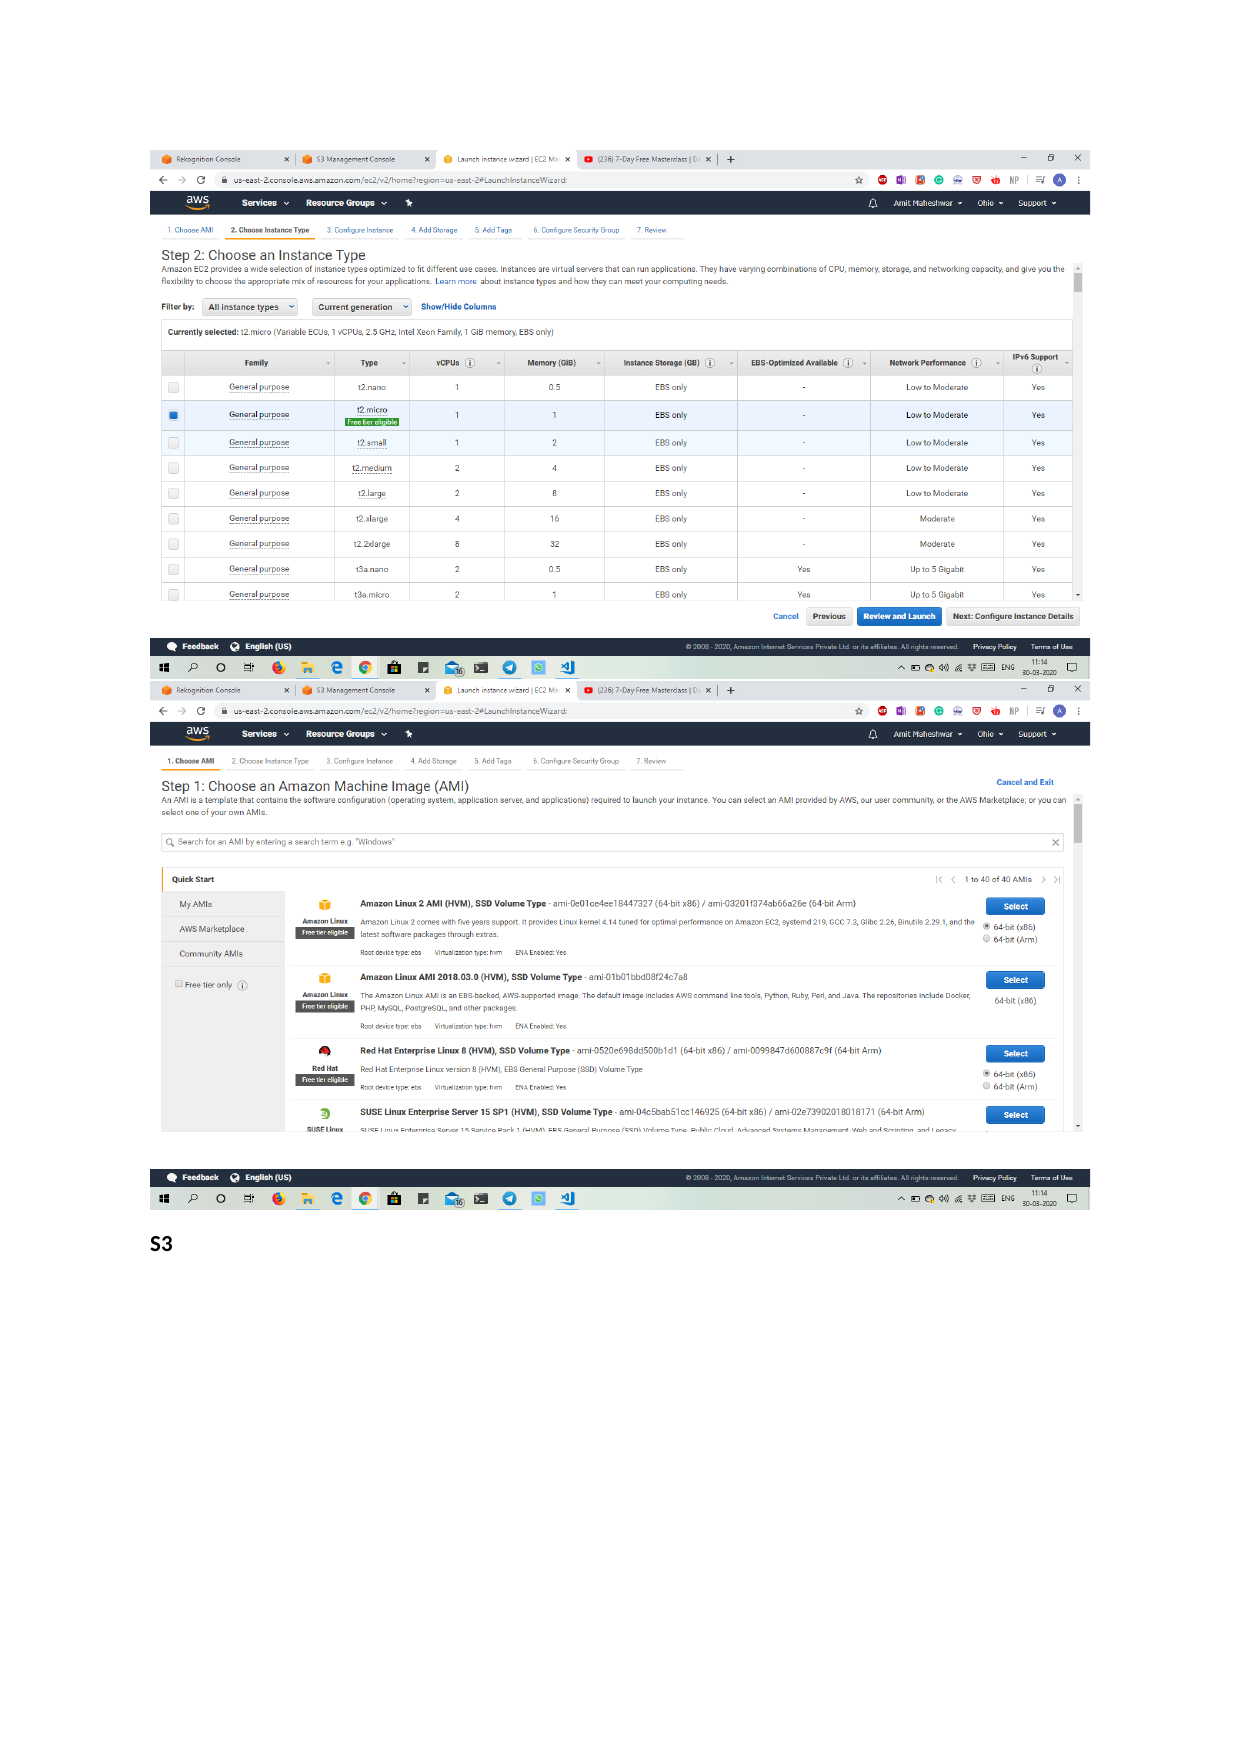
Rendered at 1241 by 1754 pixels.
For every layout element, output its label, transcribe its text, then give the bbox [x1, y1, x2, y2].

text S3 [150, 1229, 1090, 1257]
picture [150, 681, 1091, 1210]
picture [150, 150, 1091, 679]
